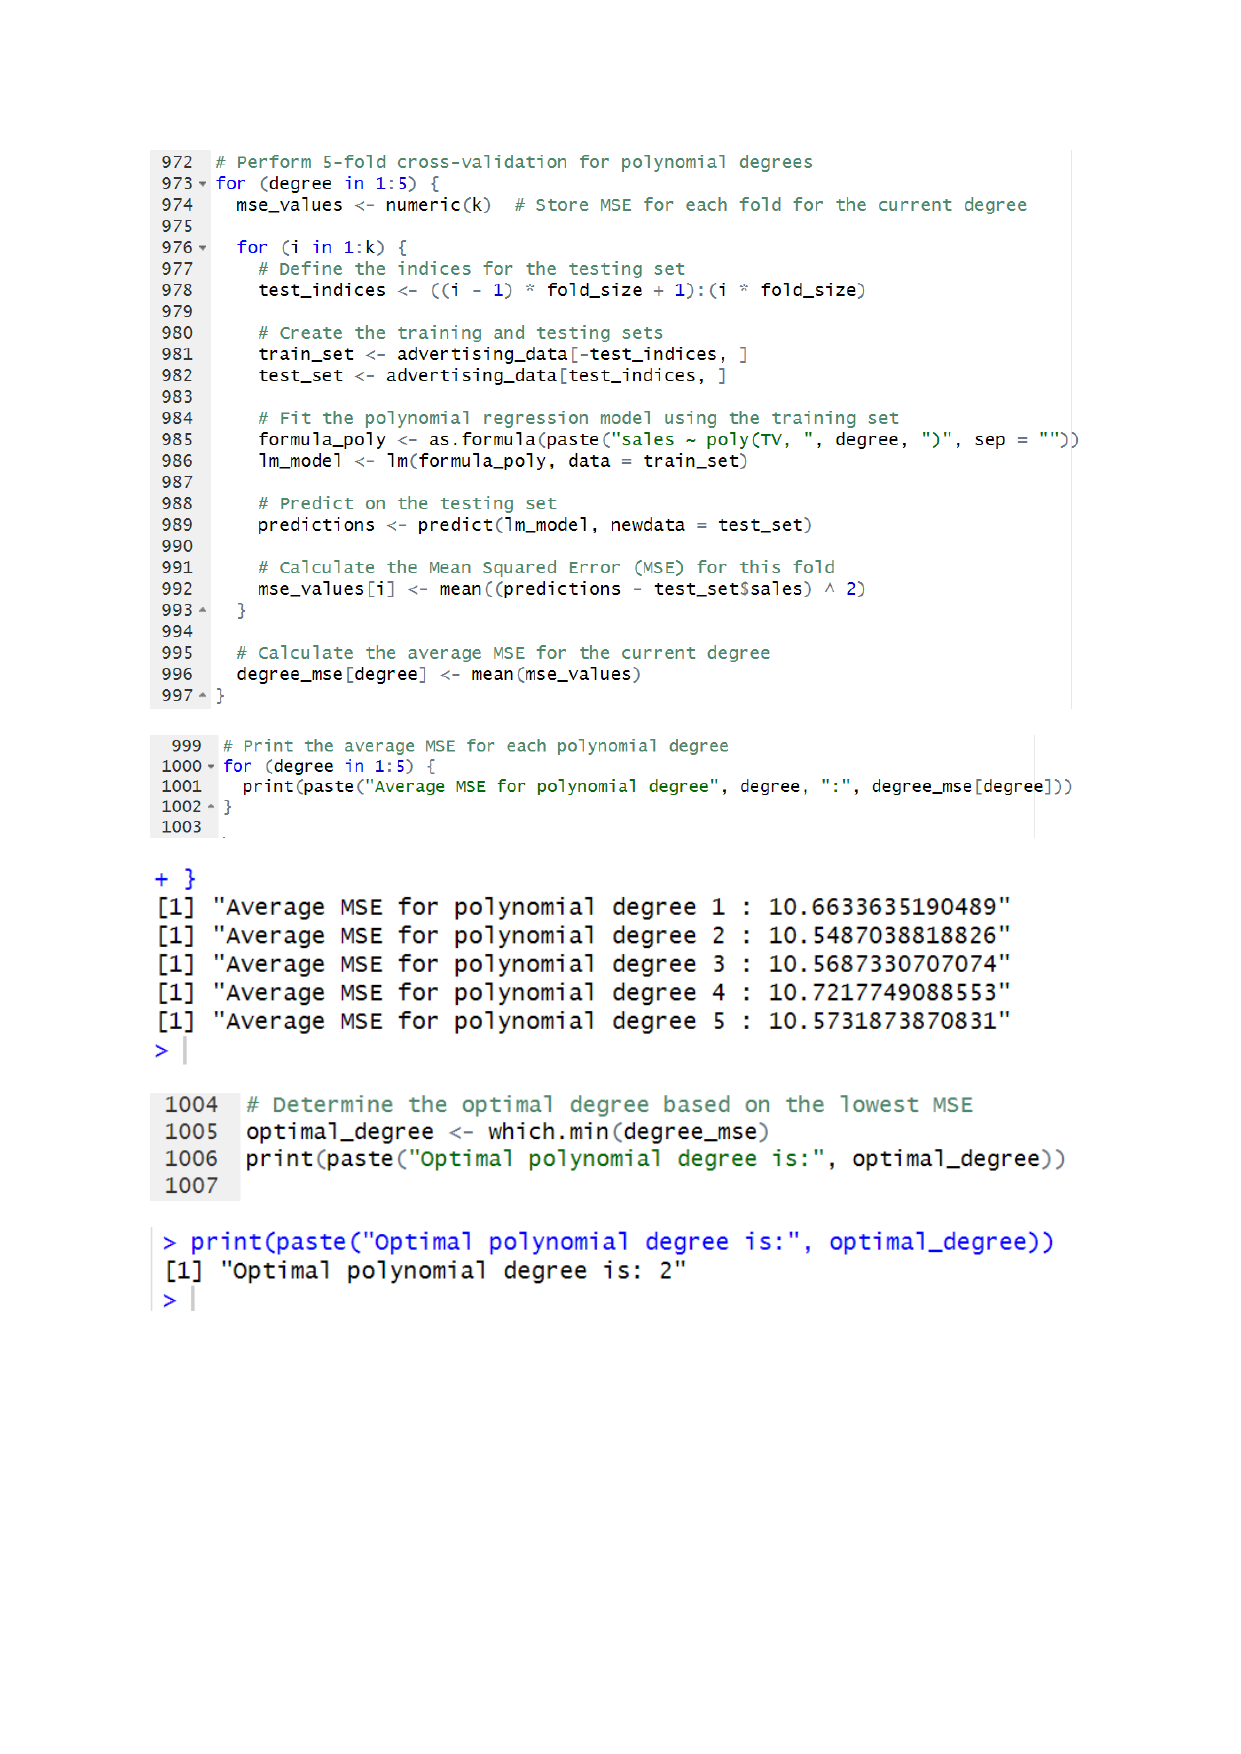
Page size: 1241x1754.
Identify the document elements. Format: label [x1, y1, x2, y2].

picture [150, 1093, 1091, 1201]
picture [150, 150, 1091, 709]
picture [150, 1227, 1091, 1311]
picture [150, 865, 1091, 1067]
picture [150, 735, 1091, 838]
